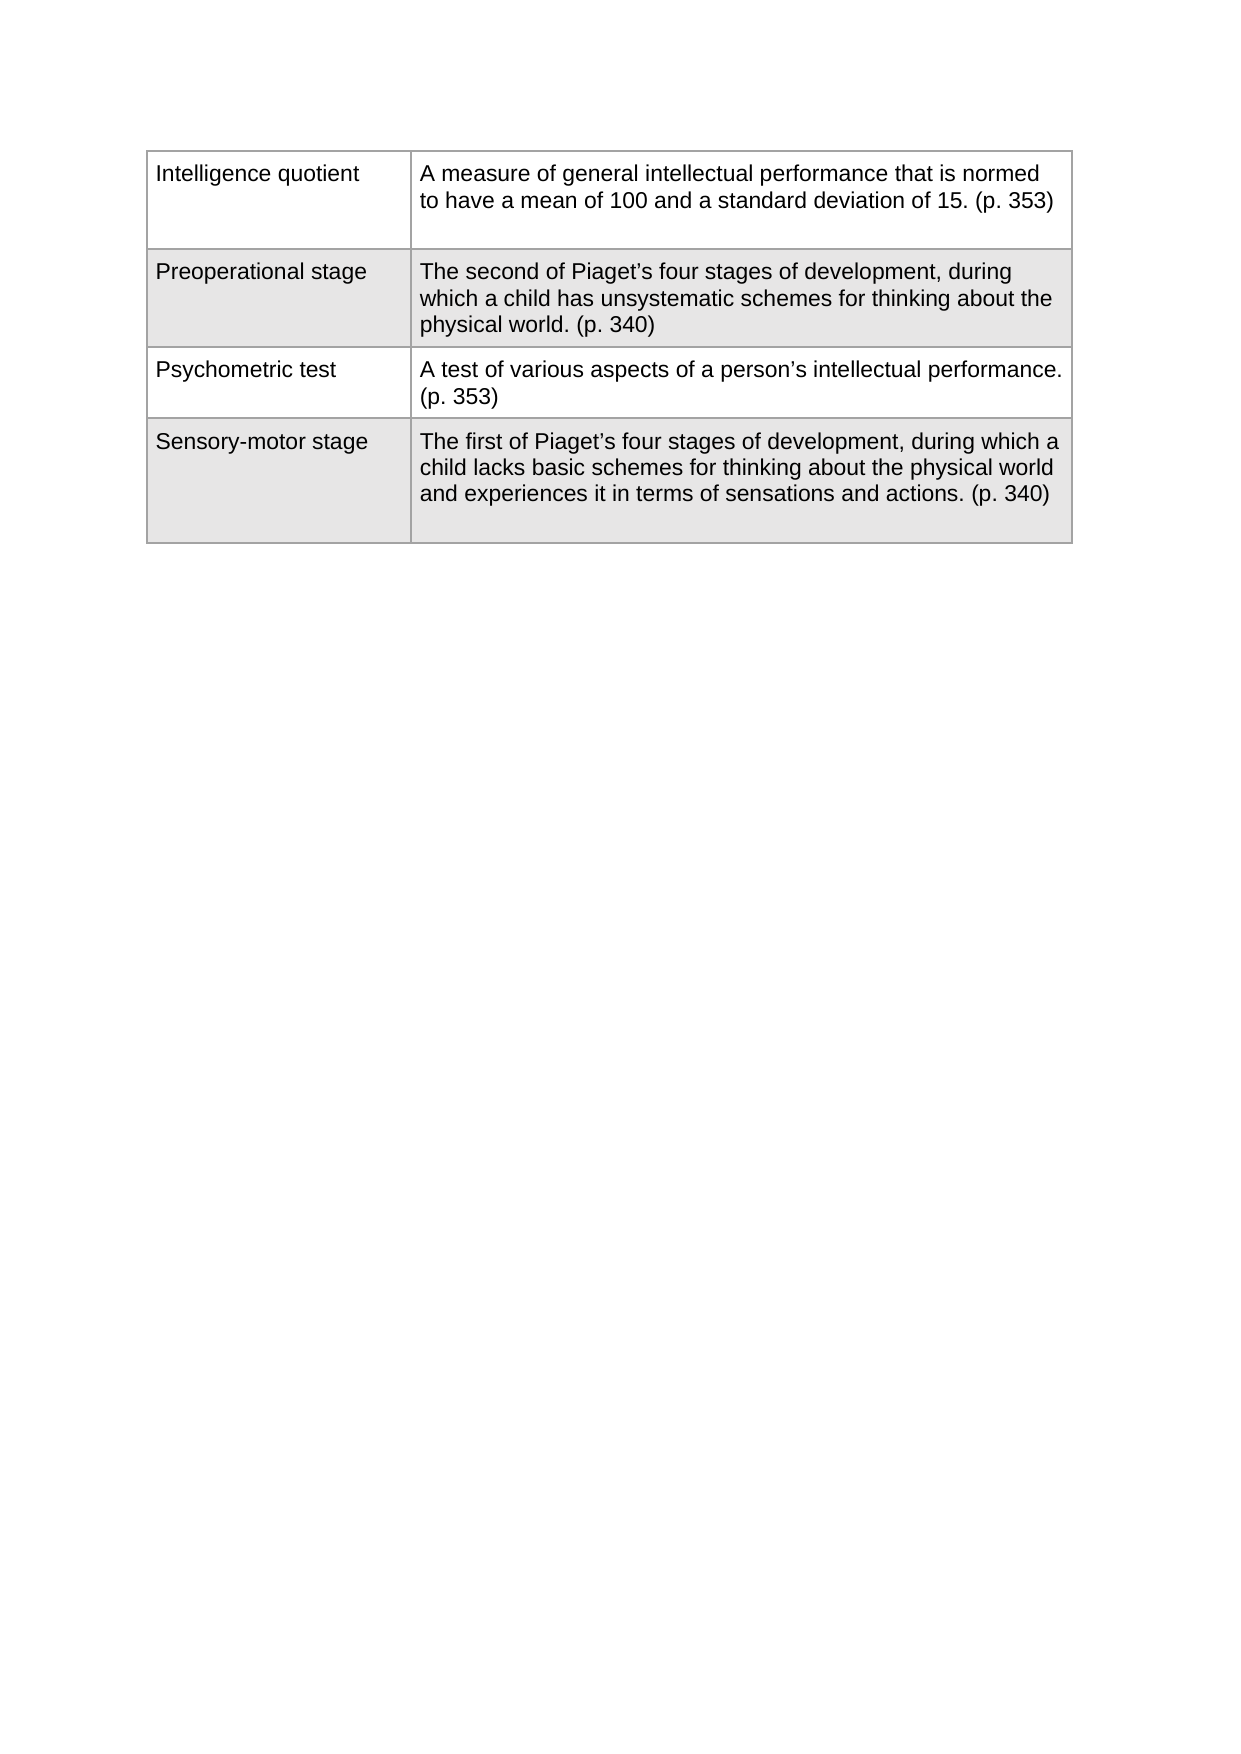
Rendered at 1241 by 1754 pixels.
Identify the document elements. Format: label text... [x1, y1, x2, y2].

table_cell Intelligence quotient [148, 152, 410, 248]
table_cell Preoperational stage [148, 250, 410, 346]
table_cell The first of Piaget’s four stages of development, during which a child lacks basic schemes for thinking about the physical world and experiences it in terms of sensations and actions. (p. 340) [412, 419, 1071, 542]
table_cell A measure of general intellectual performance that is normed to have a mean of 100 and a standard deviation of 15. (p. 353) [412, 152, 1071, 248]
table_cell The second of Piaget’s four stages of development, during which a child has unsystematic schemes for thinking about the physical world. (p. 340) [412, 250, 1071, 346]
table_cell A test of various aspects of a person’s intellectual performance. (p. 353) [412, 348, 1071, 417]
table_cell Psychometric test [148, 348, 410, 417]
table_cell Sensory-motor stage [148, 419, 410, 542]
